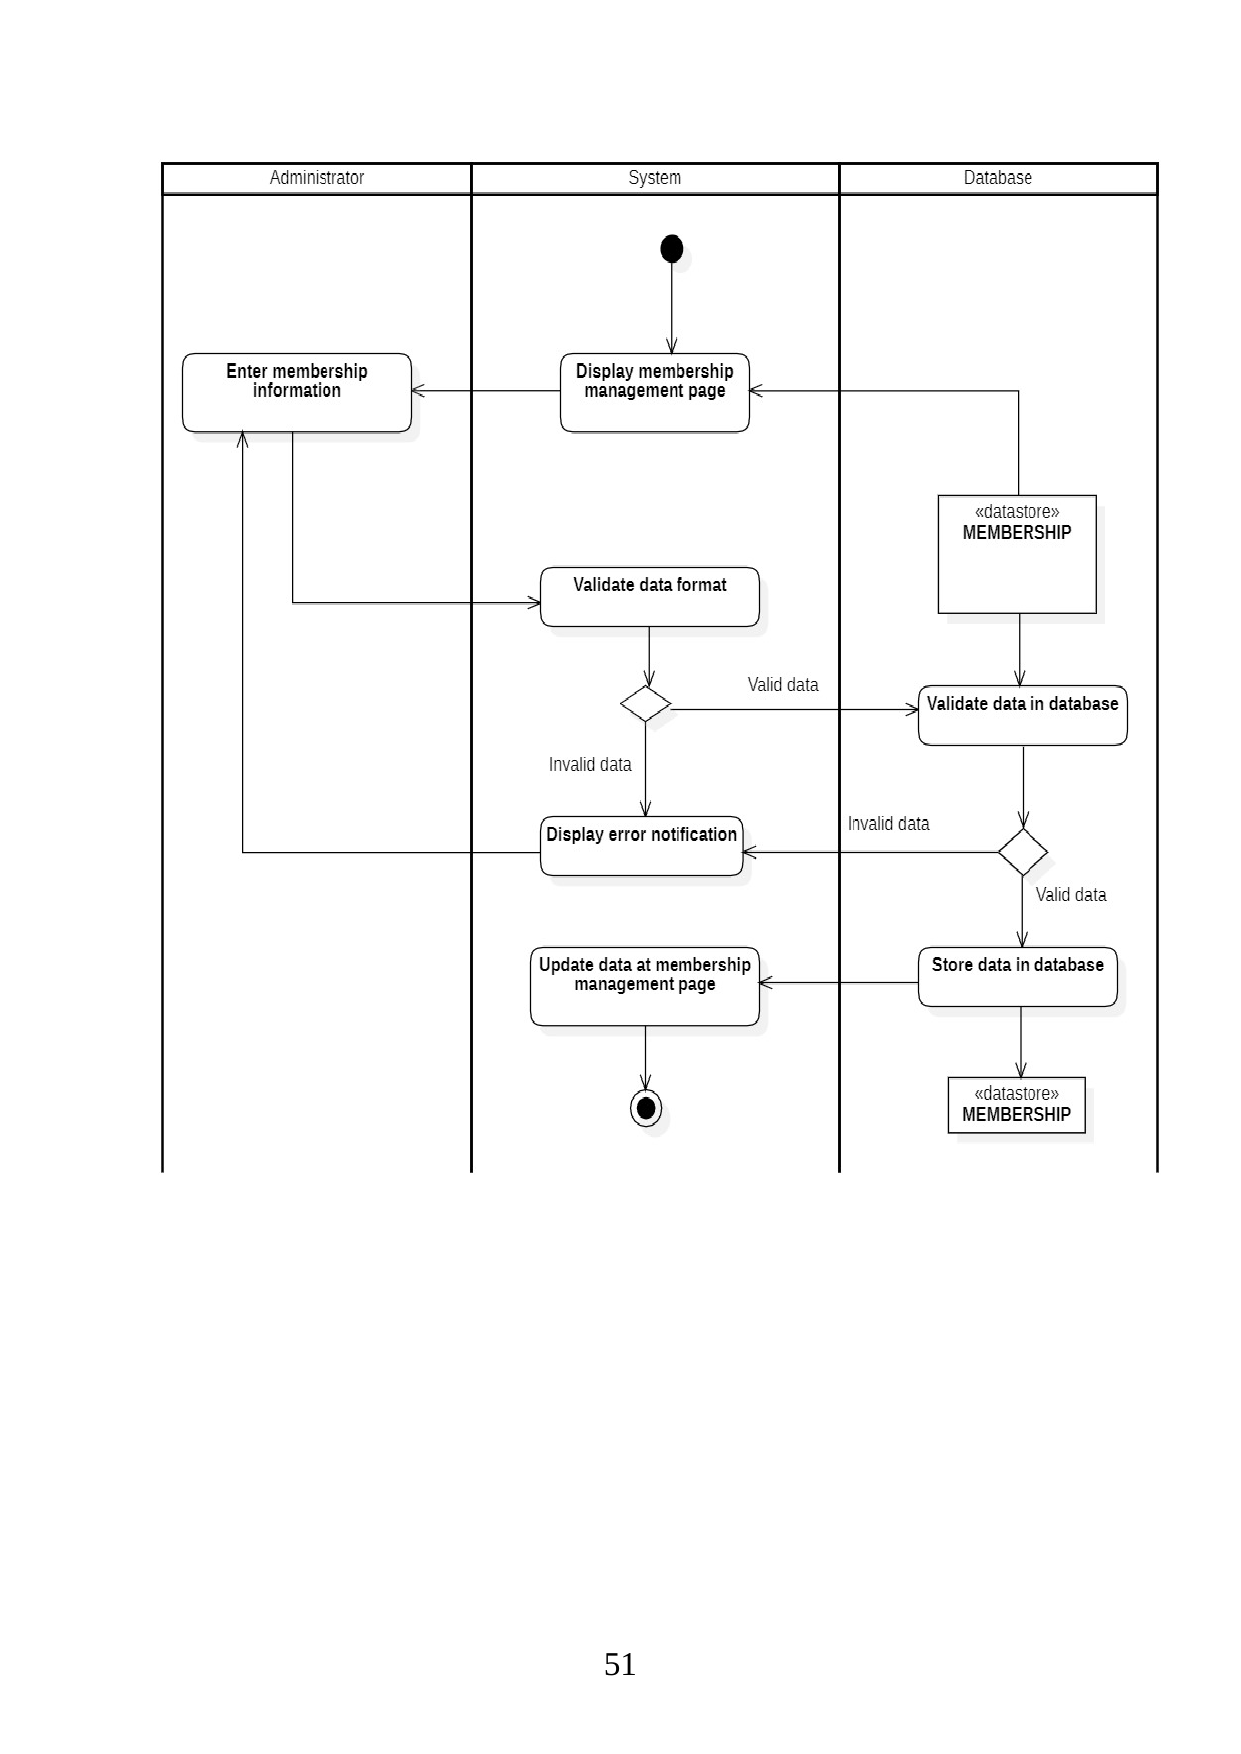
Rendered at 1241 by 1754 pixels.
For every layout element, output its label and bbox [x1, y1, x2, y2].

picture [150, 150, 1206, 1232]
